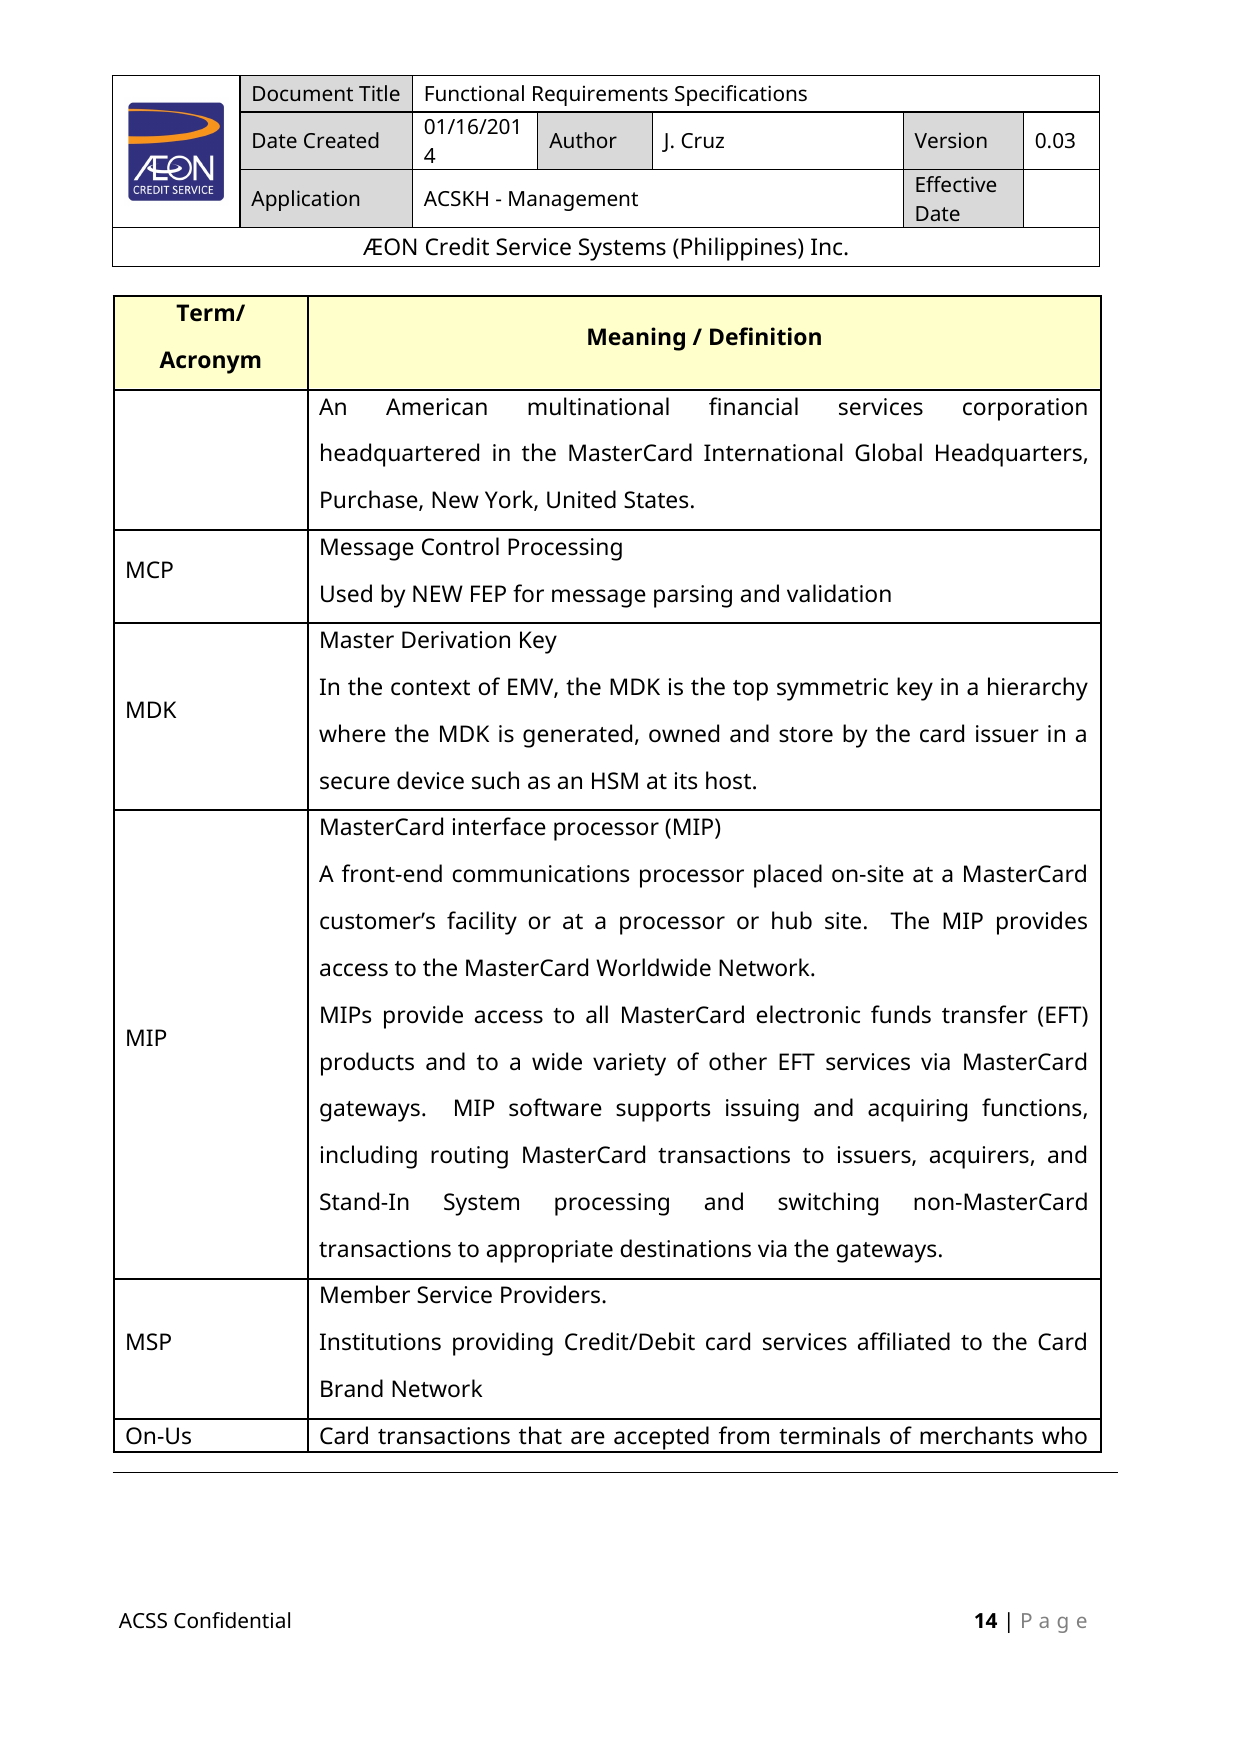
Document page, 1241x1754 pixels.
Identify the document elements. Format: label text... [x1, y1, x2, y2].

table_cell MIP [115, 811, 307, 1277]
picture [123, 97, 229, 206]
table_cell Member Service Providers. Institutions providing Credit/Debit card services affiliated to the Card Brand Network [309, 1280, 1100, 1418]
table_header Meaning / Definition [309, 297, 1100, 388]
table_cell MDK [115, 624, 307, 809]
table_header Term/Acronym [115, 297, 307, 388]
table_cell MasterCard interface processor (MIP) A front-end communications processor placed on-site at a MasterCard customer’s facility or at a processor or hub site. The MIP provides access to the MasterCard Worldwide Network. MIPs provide access to all MasterCard electronic funds transfer (EFT) products and to a wide variety of other EFT services via MasterCard gateways. MIP software supports issuing and acquiring functions, including routing MasterCard transactions to issuers, acquirers, and Stand-In System processing and switching non-MasterCard transactions to appropriate destinations via the gateways. [309, 811, 1100, 1277]
table_cell Master Derivation Key In the context of EMV, the MDK is the top symmetric key in a hierarchy where the MDK is generated, owned and store by the card issuer in a secure device such as an HSM at its host. [309, 624, 1100, 809]
table_cell On-Us Transactions [115, 1420, 307, 1451]
table_cell MCP [115, 531, 307, 622]
table_cell MC [115, 391, 307, 529]
table_cell Card transactions that are accepted from terminals of merchants who have card service agreements with ACSKH. [309, 1420, 1100, 1451]
table_cell MSP [115, 1280, 307, 1418]
table_cell Message Control Processing Used by NEW FEP for message parsing and validation [309, 531, 1100, 622]
